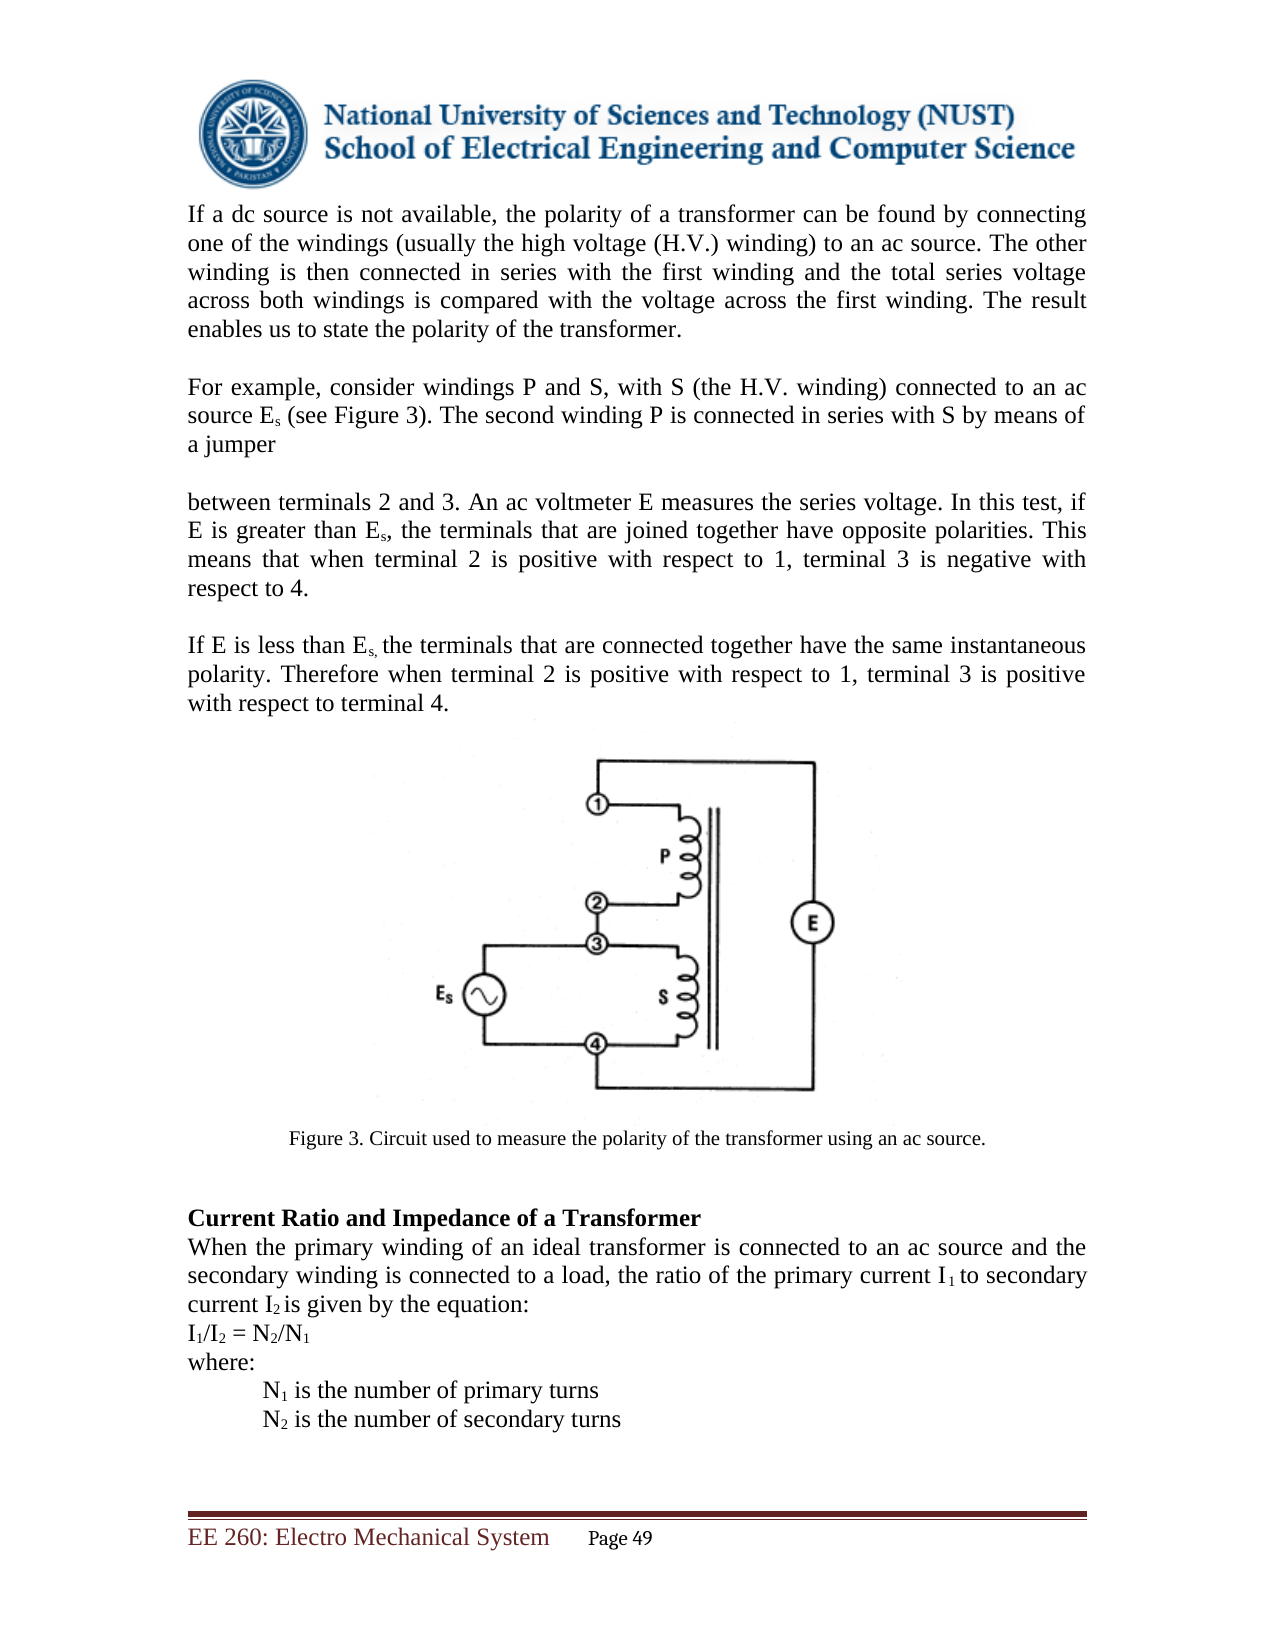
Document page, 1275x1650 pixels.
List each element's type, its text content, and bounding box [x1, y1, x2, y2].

text I1/I2 = N2/N1 [187, 1318, 1087, 1347]
text Figure 3. Circuit used to measure the polarity of the transformer using an ac source. [187, 1126, 1087, 1150]
text If E is less than Es, the terminals that are connected together have the same instantaneous polarity. Therefore when terminal 2 is positive with respect to 1, terminal 3 is positive with respect to terminal 4. [187, 630, 1087, 717]
text between terminals 2 and 3. An ac voltmeter E measures the series voltage. In this test, if E is greater than Es, the terminals that are joined together have opposite polarities. This means that when terminal 2 is positive with respect to 1, terminal 3 is negative with respect to 4. [187, 487, 1087, 602]
text When the primary winding of an ideal transformer is connected to an ac source and the secondary winding is connected to a load, the ratio of the primary current I1 to secondary current I2 is given by the equation: [187, 1232, 1087, 1318]
picture [187, 75, 1088, 199]
text N1 is the number of primary turns [187, 1375, 1087, 1404]
text where: [187, 1347, 1087, 1375]
text N2 is the number of secondary turns [187, 1404, 1087, 1433]
text If a dc source is not available, the polarity of a transformer can be found by connecting one of the windings (usually the high voltage (H.V.) winding) to an ac source. The other winding is then connected in series with the first winding and the total series voltage across both windings is compared with the voltage across the first winding. The result enables us to state the polarity of the transformer. [187, 199, 1087, 343]
text Current Ratio and Impedance of a Transformer [187, 1203, 1087, 1232]
picture [371, 716, 904, 1126]
text For example, consider windings P and S, with S (the H.V. winding) connected to an ac source Es (see Figure 3). The second winding P is connected in series with S by means of a jumper [187, 372, 1087, 458]
